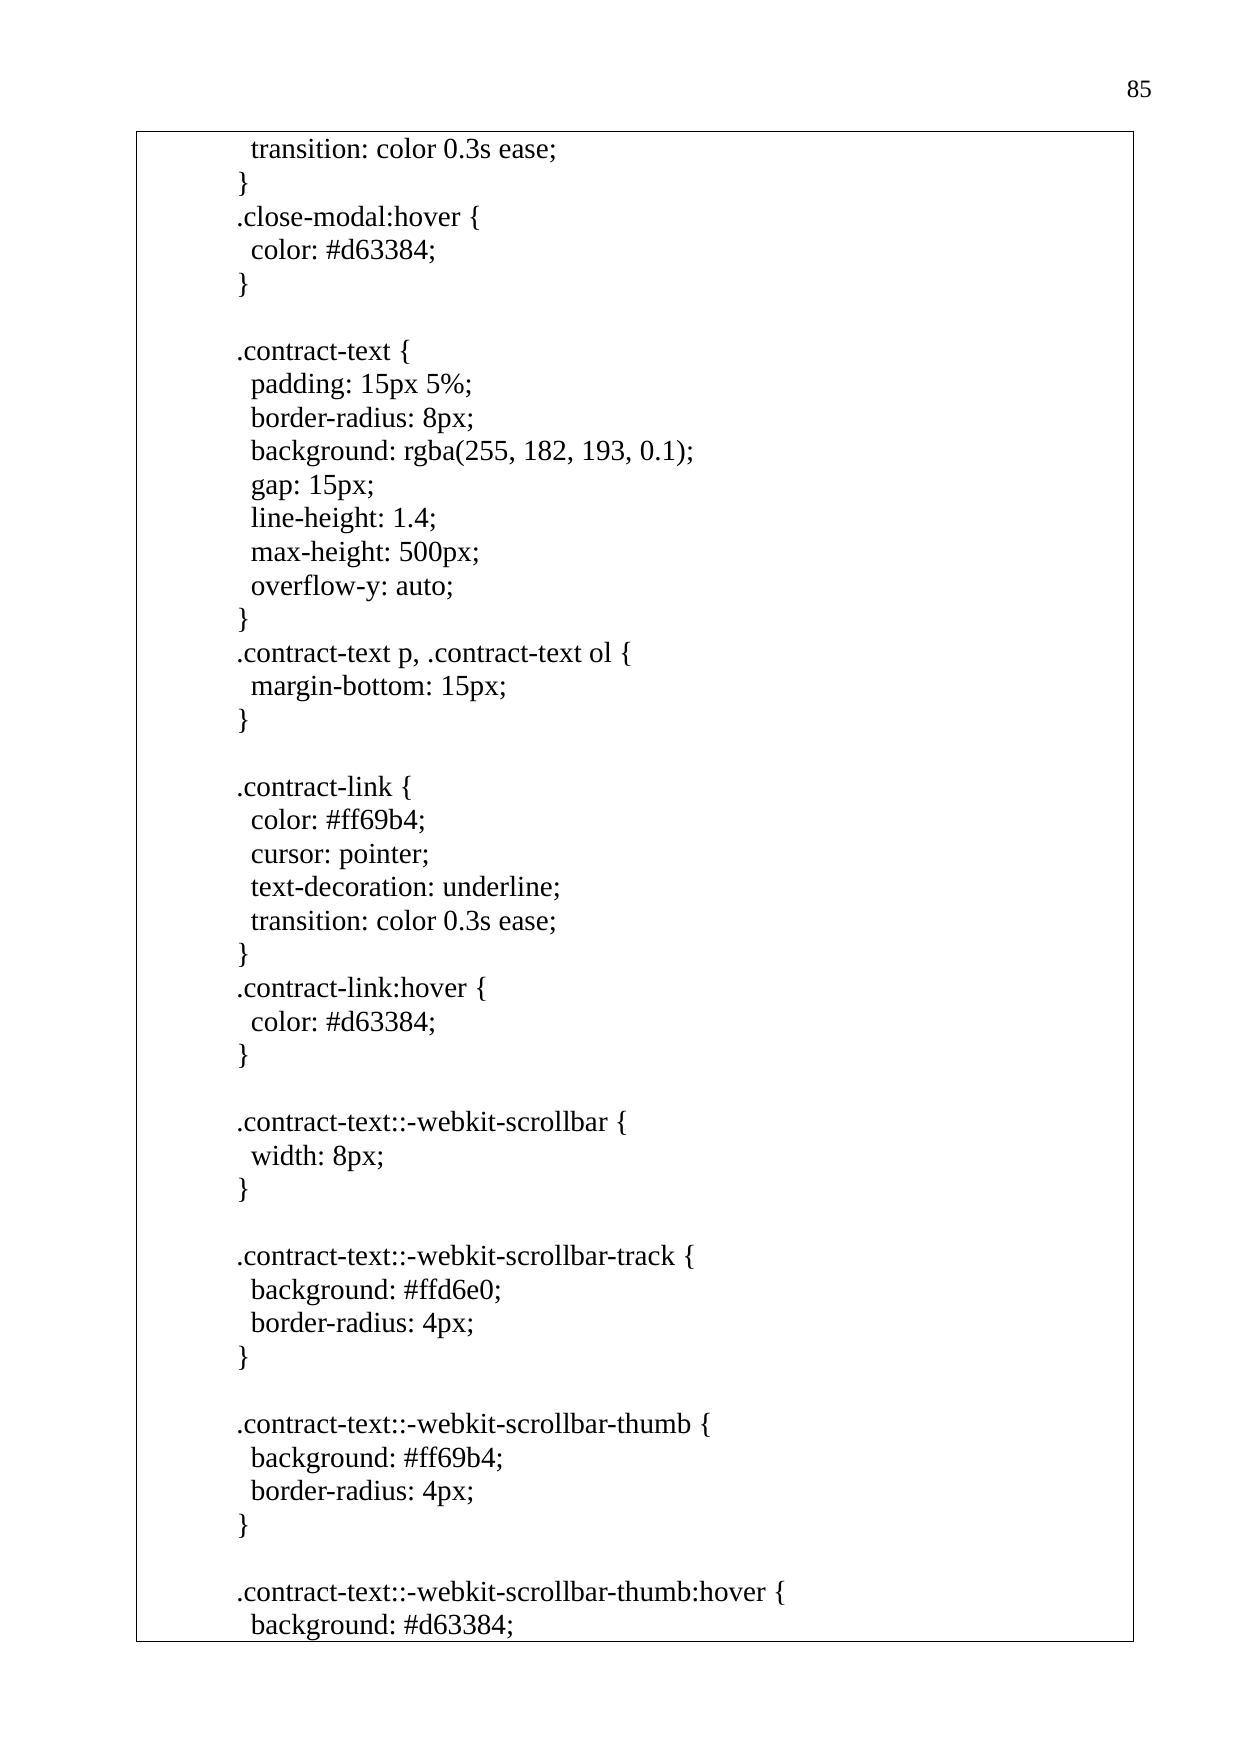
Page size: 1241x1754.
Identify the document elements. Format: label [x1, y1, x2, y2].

table_header [137, 132, 1133, 1641]
